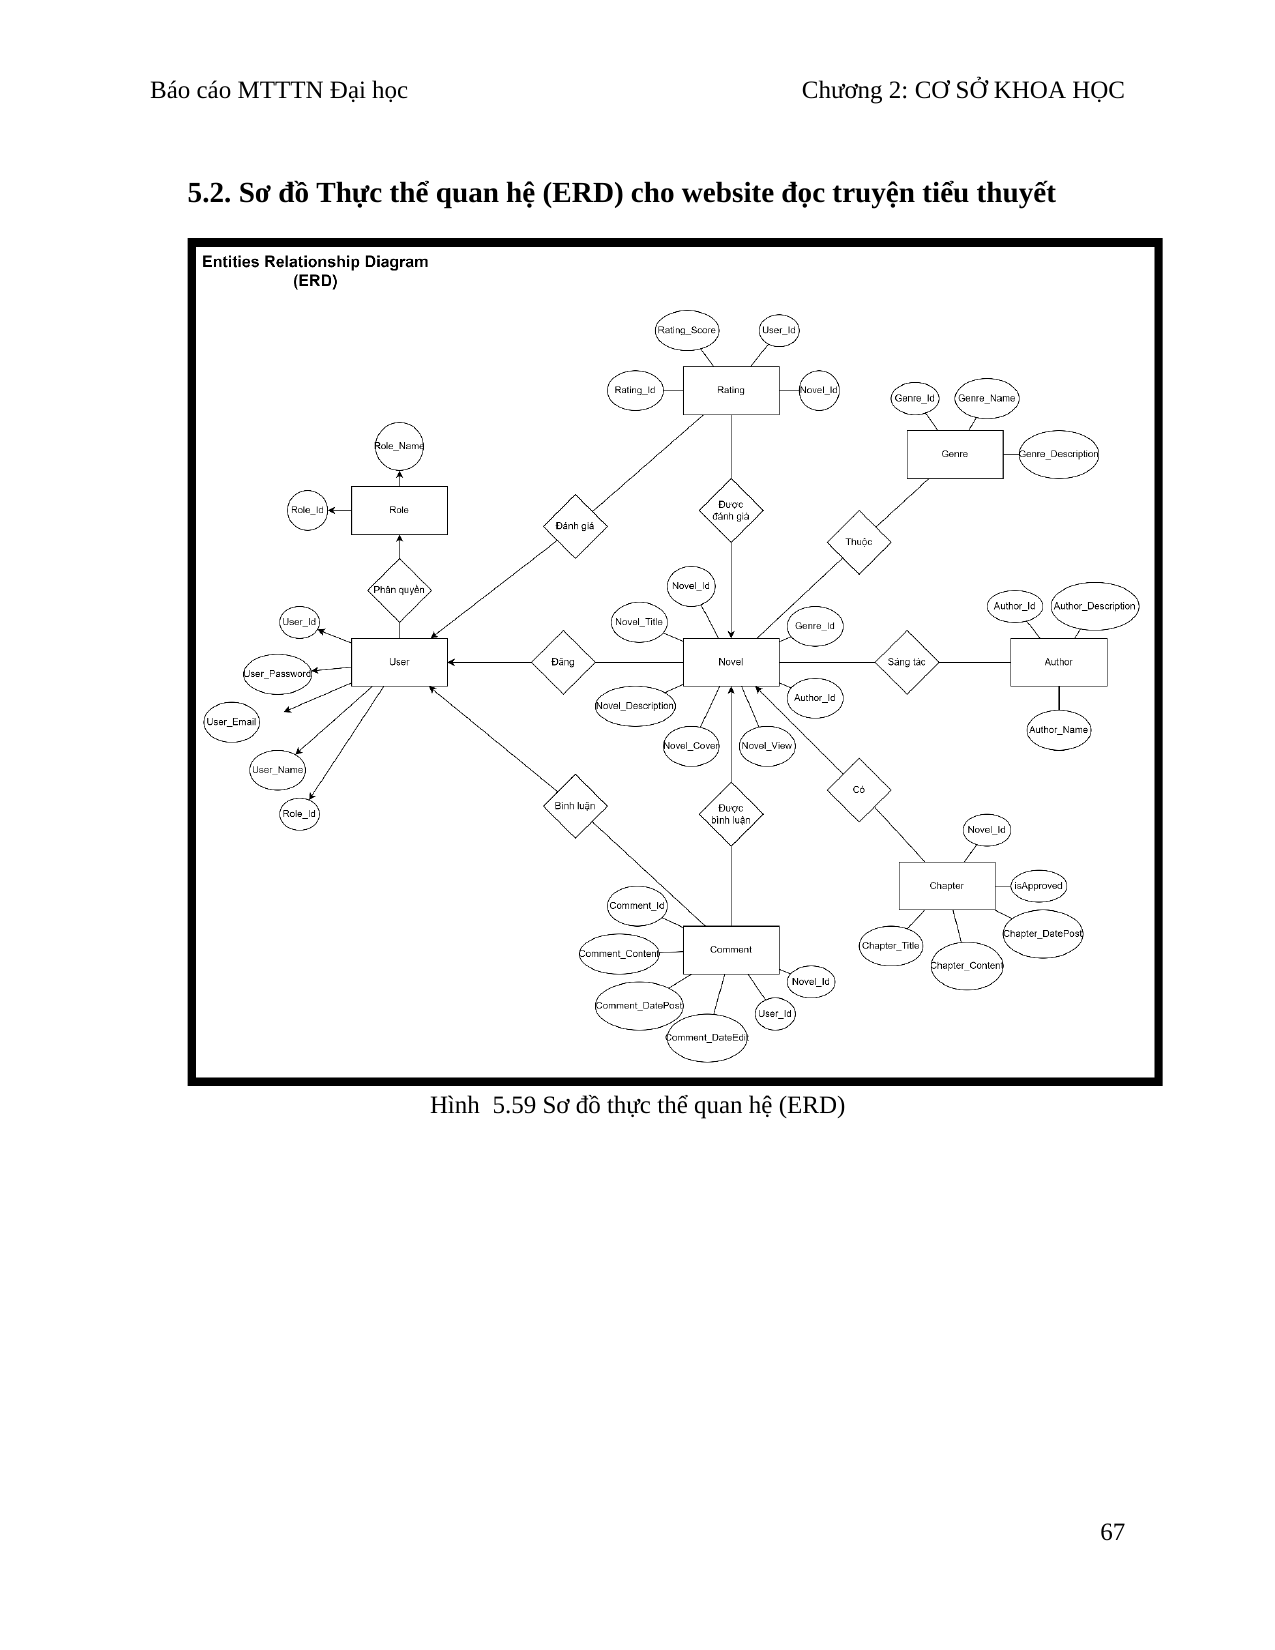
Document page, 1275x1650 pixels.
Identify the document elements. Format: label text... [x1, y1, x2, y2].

picture [187, 238, 1163, 1086]
subtitle Sơ đồ Thực thể quan hệ (ERD) cho website đọc truyện tiểu thuyết [178, 175, 1125, 208]
